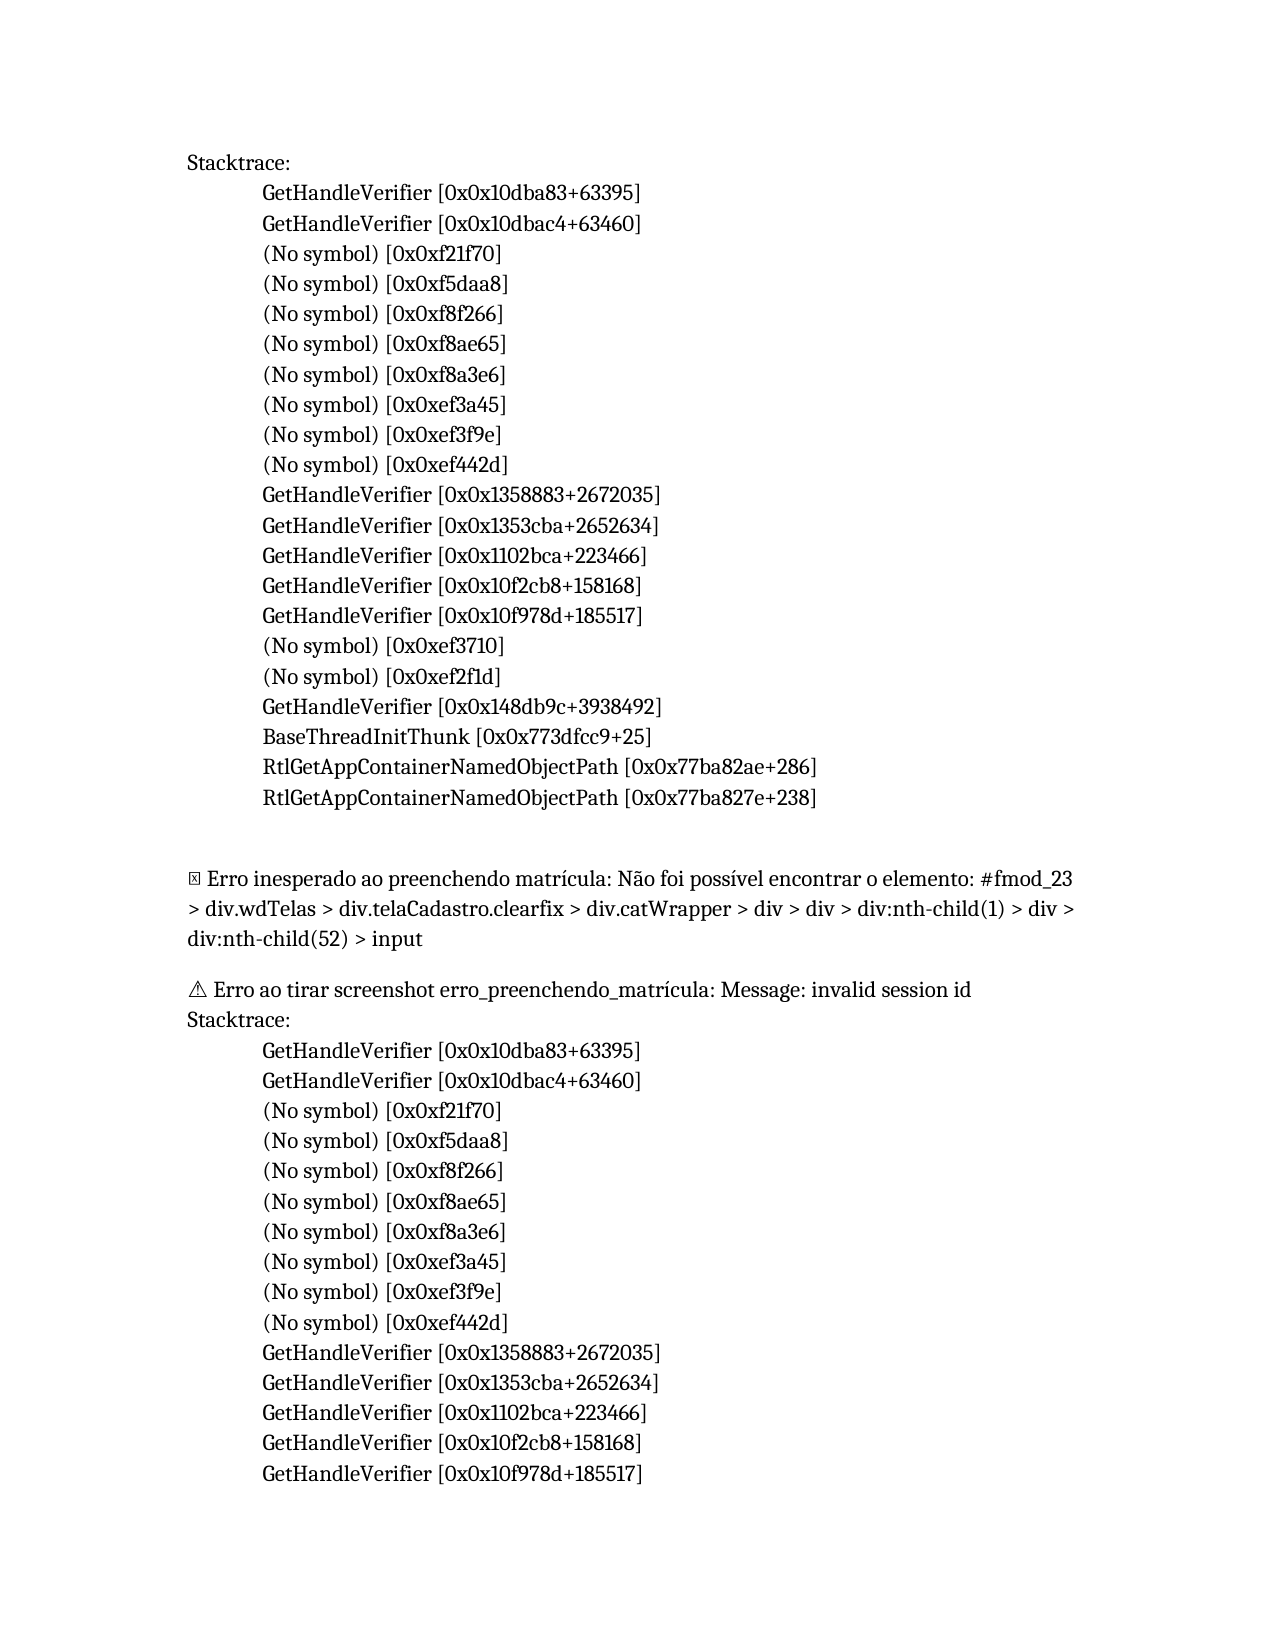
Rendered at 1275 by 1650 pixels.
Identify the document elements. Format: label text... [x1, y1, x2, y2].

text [187, 977, 1087, 1487]
text ❌ Erro inesperado ao preenchendo matrícula: Não foi possível encontrar o elemento: #fmod_23 > div.wdTelas > div.telaCadastro.clearfix > div.catWrapper > div > div > div:nth-child(1) > div > div:nth-child(52) > input [187, 866, 1087, 952]
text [187, 150, 1087, 841]
